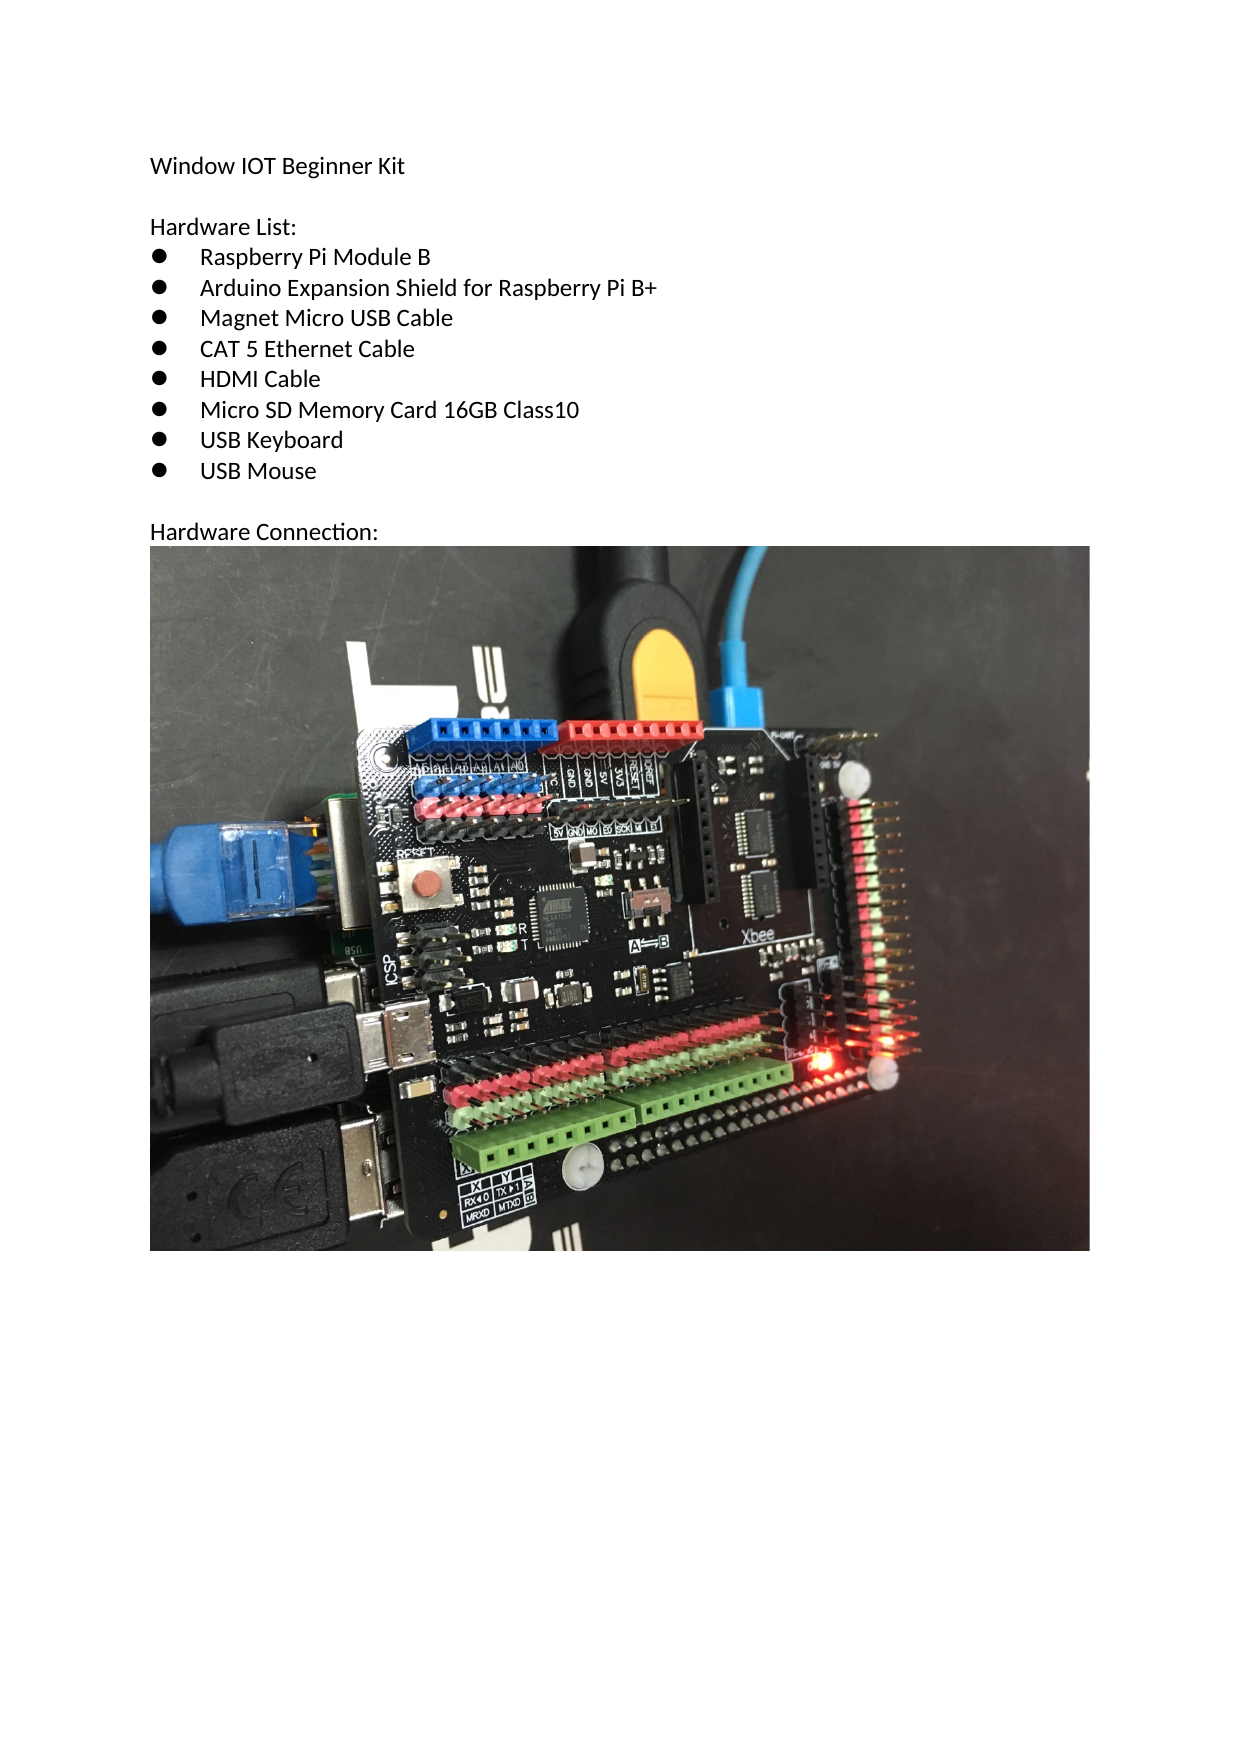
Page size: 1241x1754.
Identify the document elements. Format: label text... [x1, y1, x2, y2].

list HDMI Cable [150, 364, 1090, 394]
list Micro SD Memory Card 16GB Class10 [150, 394, 1090, 425]
list USB Keyboard [150, 425, 1090, 455]
list USB Mouse [150, 455, 1090, 486]
list Raspberry Pi Module B [150, 242, 1090, 272]
text Window IOT Beginner Kit [150, 150, 1090, 181]
picture [150, 546, 1090, 1251]
text Hardware Connection: [150, 516, 1090, 546]
text Hardware List: [150, 211, 1090, 242]
list Arduino Expansion Shield for Raspberry Pi B+ [150, 272, 1090, 303]
list CAT 5 Ethernet Cable [150, 333, 1090, 364]
list Magnet Micro USB Cable [150, 303, 1090, 333]
